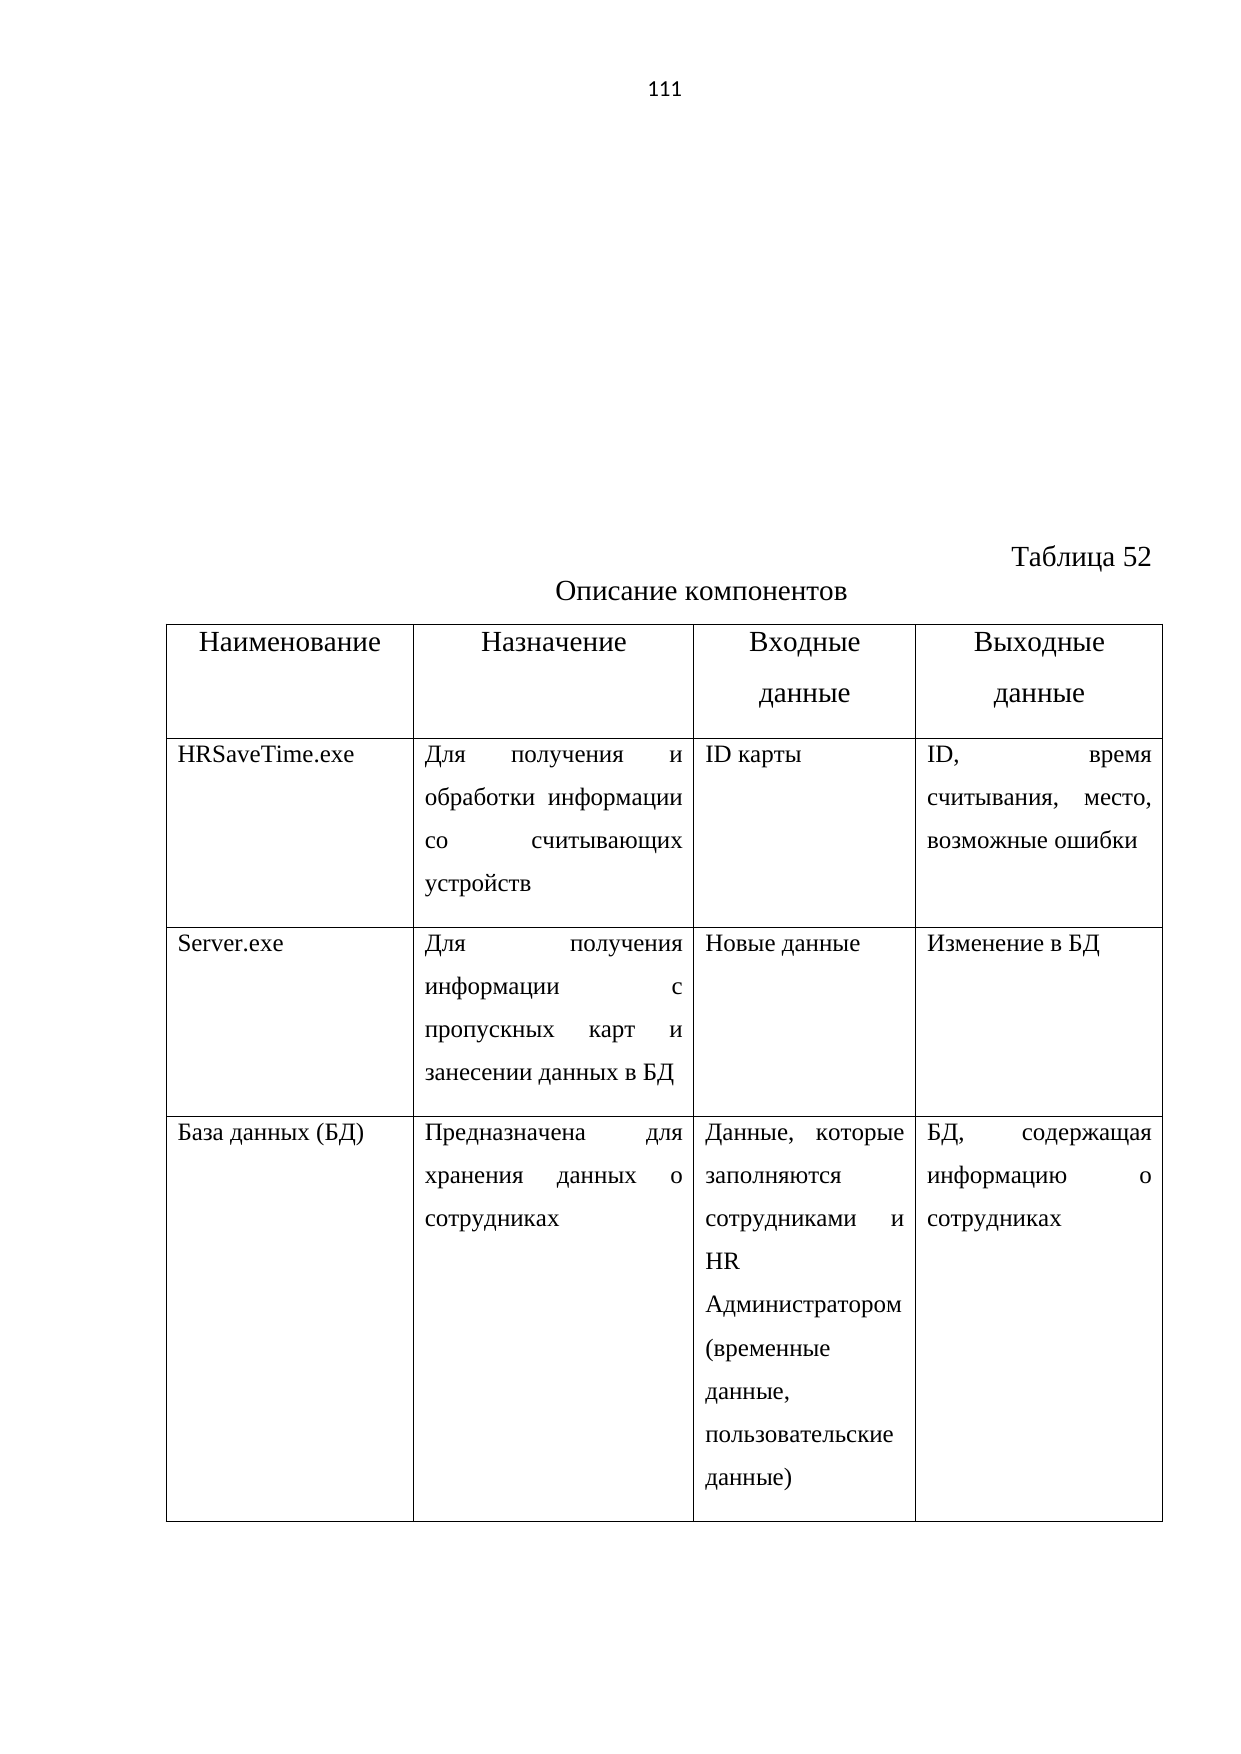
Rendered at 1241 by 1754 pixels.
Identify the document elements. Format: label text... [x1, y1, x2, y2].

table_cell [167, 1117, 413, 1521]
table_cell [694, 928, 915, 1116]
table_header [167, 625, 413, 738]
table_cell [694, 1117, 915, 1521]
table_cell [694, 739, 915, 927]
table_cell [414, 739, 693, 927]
text Описание компонентов [177, 573, 1152, 607]
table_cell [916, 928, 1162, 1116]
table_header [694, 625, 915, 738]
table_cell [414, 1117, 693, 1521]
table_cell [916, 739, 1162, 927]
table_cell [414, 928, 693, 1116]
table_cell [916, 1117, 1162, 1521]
text Таблица 52 [177, 539, 1152, 573]
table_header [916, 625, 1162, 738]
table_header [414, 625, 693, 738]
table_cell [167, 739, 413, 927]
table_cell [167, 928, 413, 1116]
